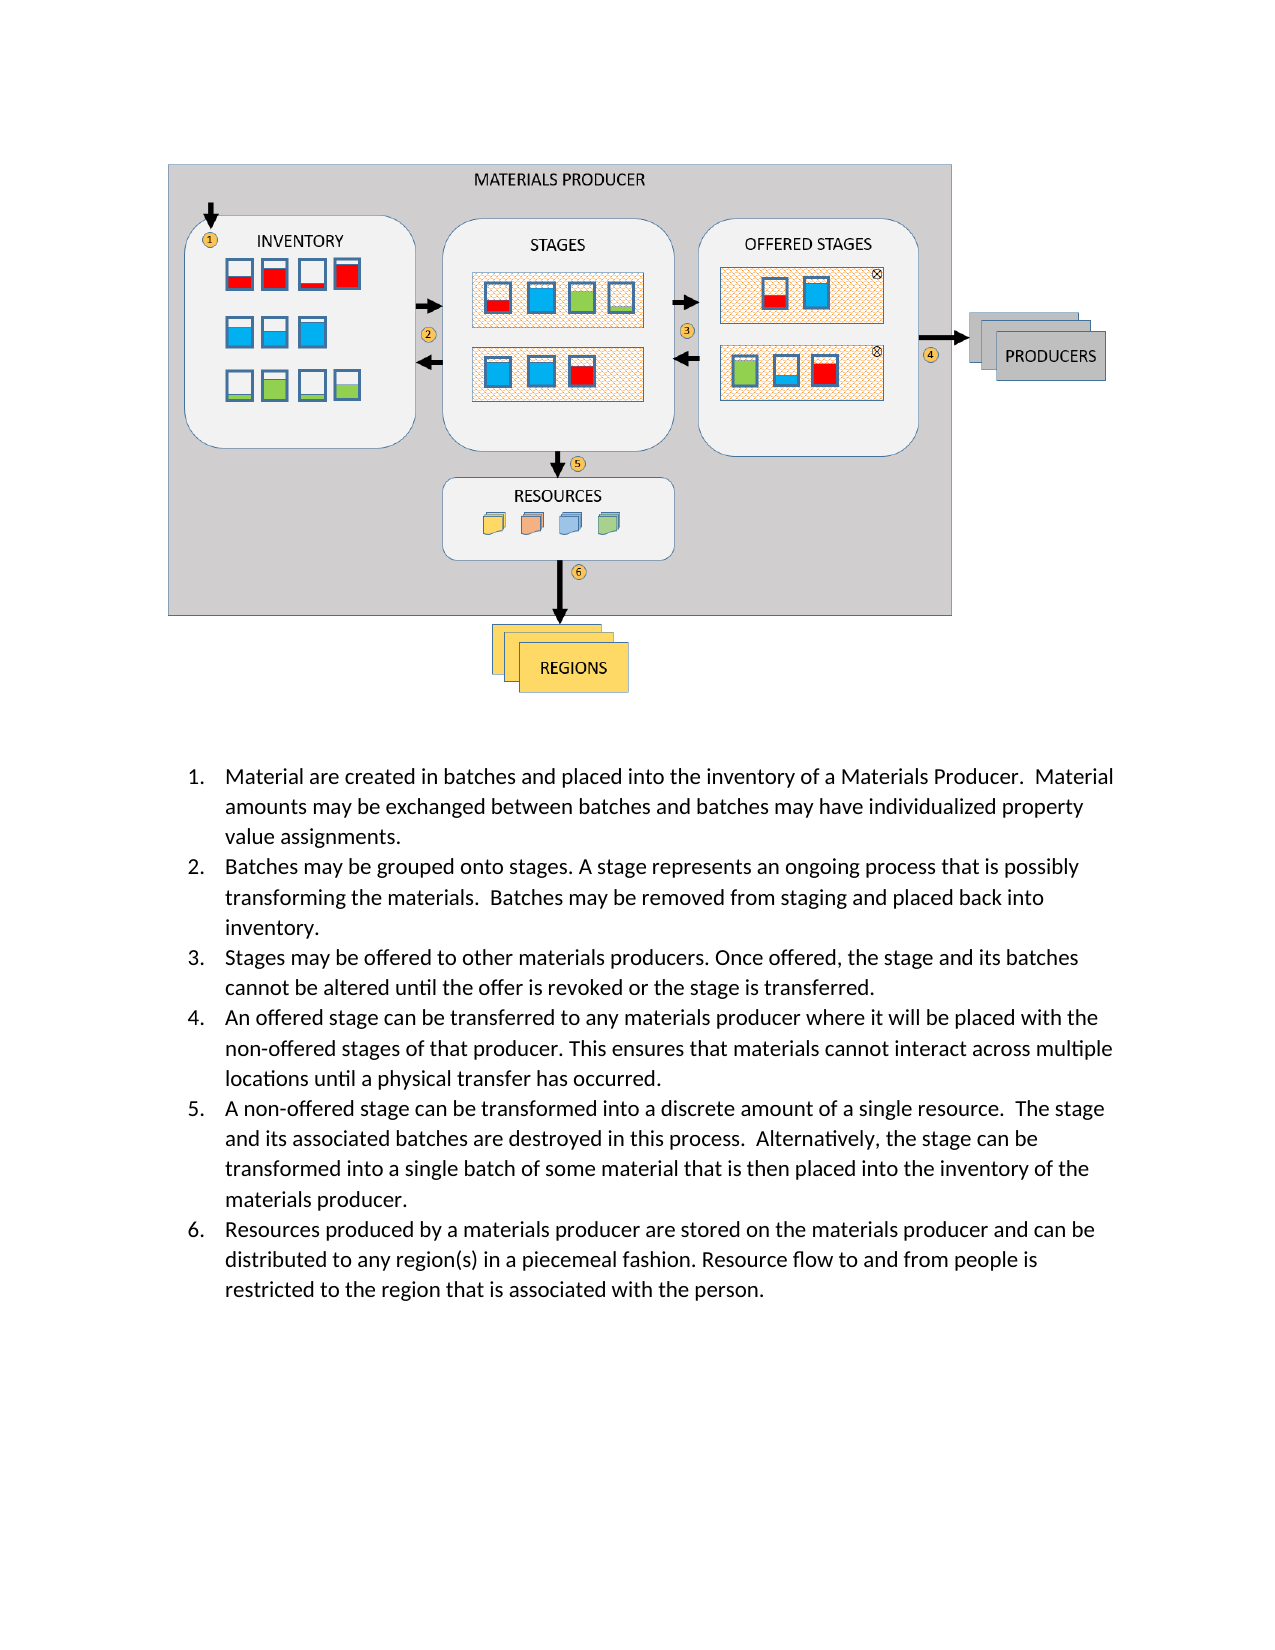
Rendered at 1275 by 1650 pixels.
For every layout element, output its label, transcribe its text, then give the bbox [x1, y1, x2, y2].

list Material are created in batches and placed into the inventory of a Materials Producer. Material amounts may be exchanged between batches and batches may have individualized property value assignments. [187, 762, 1125, 850]
list Batches may be grouped onto stages. A stage represents an ongoing process that is possibly transforming the materials. Batches may be removed from staging and placed back into inventory. [187, 852, 1125, 941]
list Stages may be offered to other materials producers. Once offered, the stage and its batches cannot be altered until the offer is revoked or the stage is transferred. [187, 943, 1125, 1001]
list Resources produced by a materials producer are stored on the materials producer and can be distributed to any region(s) in a piecemeal fashion. Resource flow to and from people is restricted to the region that is associated with the person. [187, 1215, 1125, 1303]
picture [150, 150, 1125, 696]
list An offered stage can be transferred to any materials producer where it will be placed with the non-offered stages of that producer. This ensures that materials cannot interact across multiple locations until a physical transfer has occurred. [187, 1003, 1125, 1092]
list A non-offered stage can be transformed into a discrete amount of a single resource. The stage and its associated batches are destroyed in this process. Alternatively, the stage can be transformed into a single batch of some material that is then placed into the inventory of the materials producer. [187, 1094, 1125, 1213]
